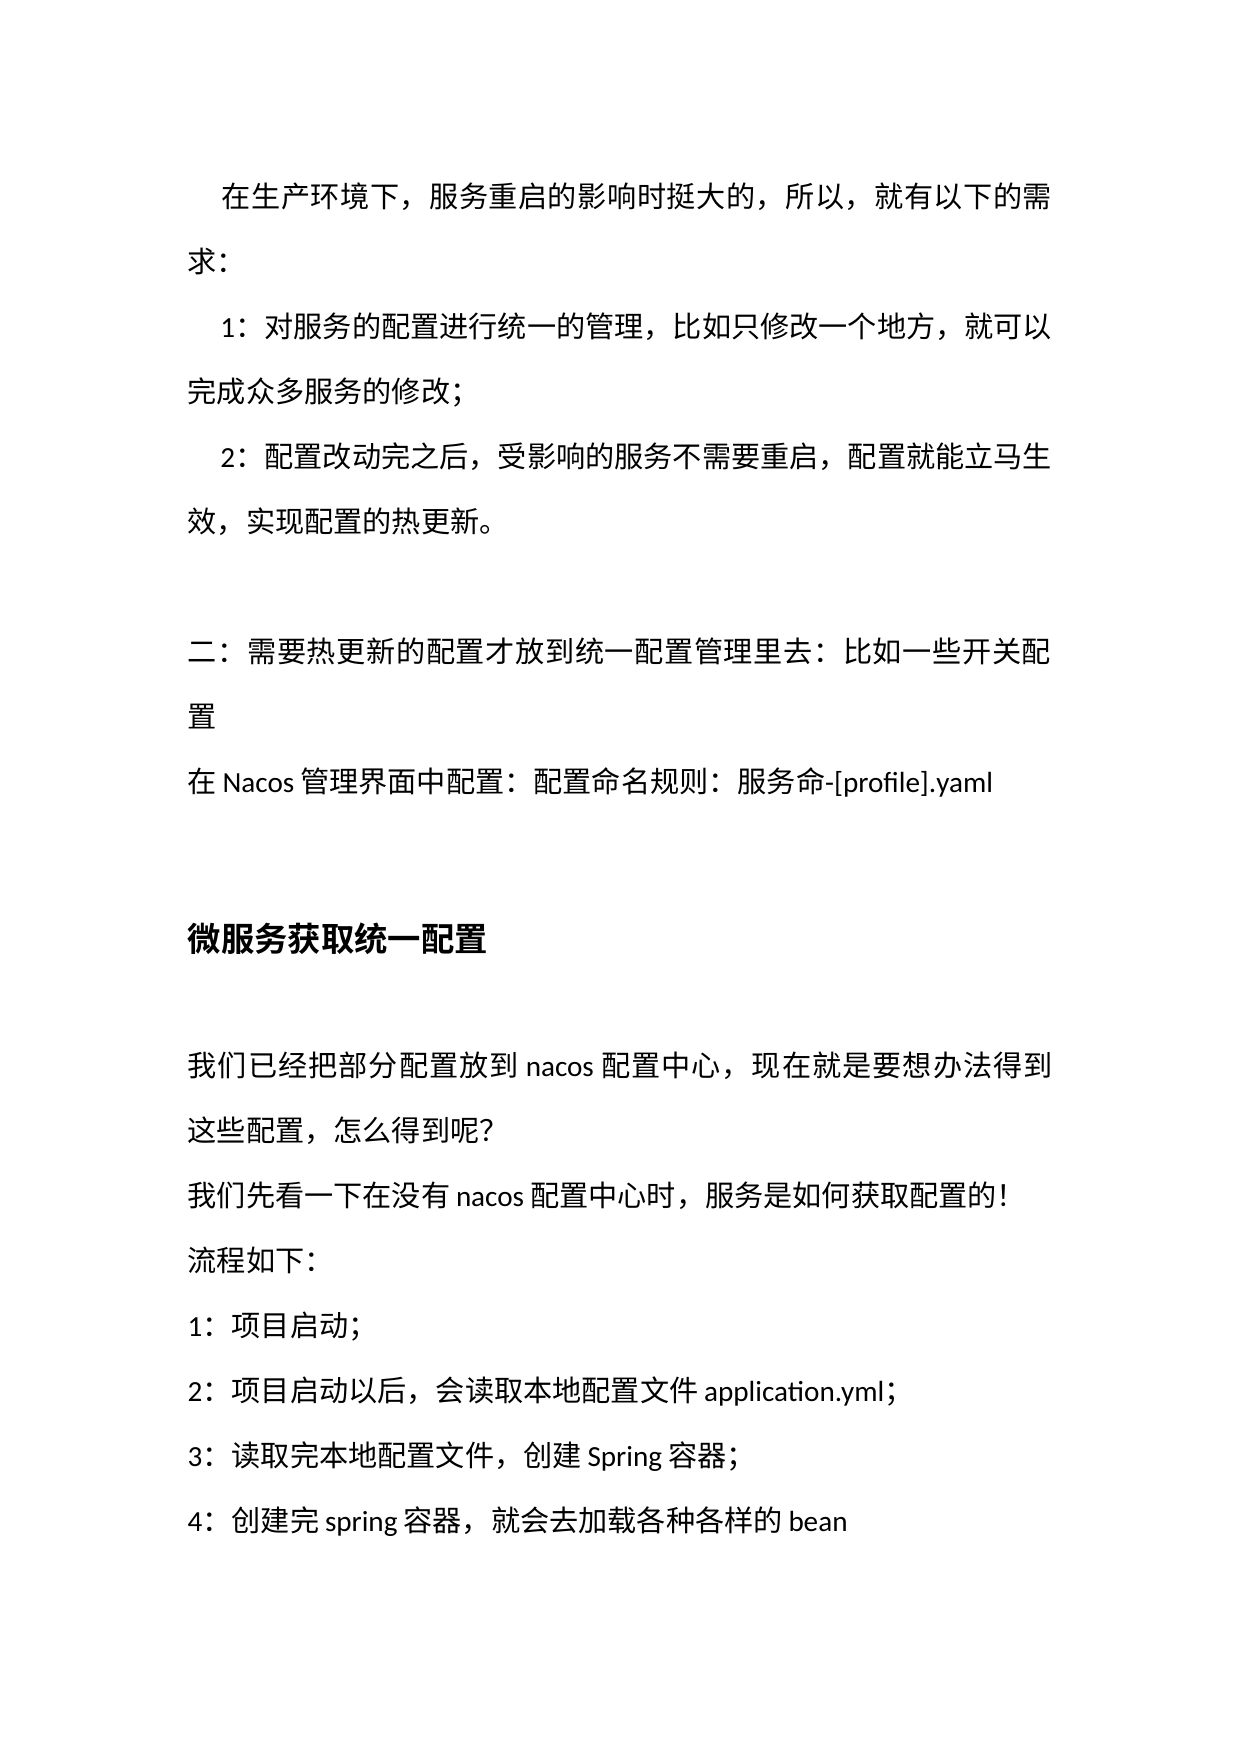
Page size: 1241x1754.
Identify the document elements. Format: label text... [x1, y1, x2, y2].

text 在生产环境下，服务重启的影响时挺大的，所以，就有以下的需求： [187, 162, 1053, 292]
text 在Nacos管理界面中配置：配置命名规则：服务命-[profile].yaml [187, 747, 1053, 812]
text 4：创建完spring容器，就会去加载各种各样的bean [187, 1486, 1053, 1551]
text 2：配置改动完之后，受影响的服务不需要重启，配置就能立马生效，实现配置的热更新。 [187, 422, 1053, 552]
text 2：项目启动以后，会读取本地配置文件application.yml； [187, 1356, 1053, 1421]
text 3：读取完本地配置文件，创建Spring容器； [187, 1421, 1053, 1486]
text 1：对服务的配置进行统一的管理，比如只修改一个地方，就可以完成众多服务的修改； [187, 292, 1053, 422]
text 我们已经把部分配置放到nacos配置中心，现在就是要想办法得到这些配置，怎么得到呢？ [187, 1031, 1053, 1161]
text 流程如下： [187, 1226, 1053, 1291]
subtitle 微服务获取统一配置 [187, 904, 1053, 969]
text 我们先看一下在没有nacos配置中心时，服务是如何获取配置的！ [187, 1161, 1053, 1226]
text 二：需要热更新的配置才放到统一配置管理里去：比如一些开关配置 [187, 617, 1053, 747]
text 1：项目启动； [187, 1291, 1053, 1356]
